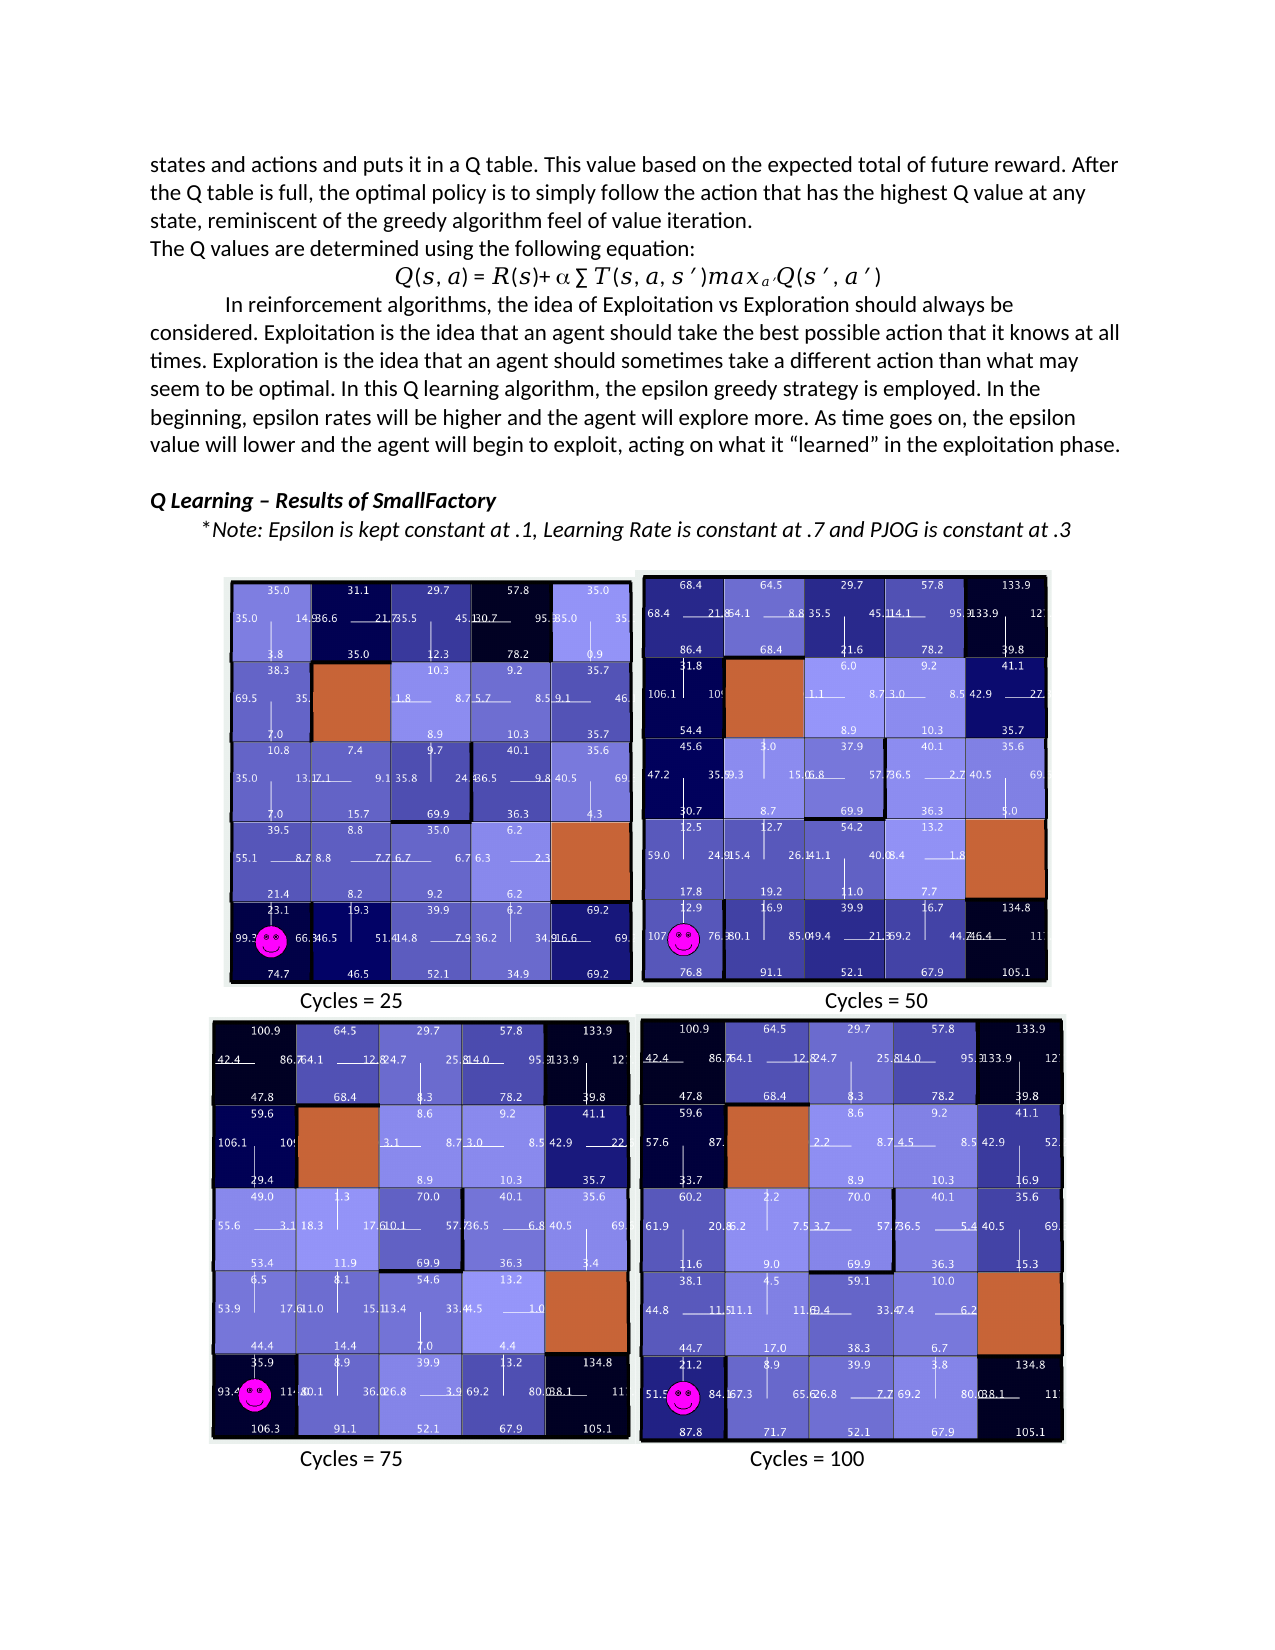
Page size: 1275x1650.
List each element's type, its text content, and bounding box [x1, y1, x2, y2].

picture [223, 570, 1052, 987]
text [150, 150, 1125, 234]
text The Q values are determined using the following equation: [150, 234, 1125, 262]
text 𝑄(𝑠, 𝑎) = 𝑅(𝑠)+ ∑ 𝑇(𝑠, 𝑎, 𝑠 ′ )𝑚𝑎𝑥𝑎 ′𝑄(𝑠 ′ , 𝑎 ′ ) [150, 262, 1125, 291]
text Cycles = 75 Cycles = 100 [150, 1444, 1125, 1472]
text Cycles = 25 Cycles = 50 [150, 986, 1125, 1014]
text In reinforcement algorithms, the idea of Exploitation vs Exploration should always be considered. Exploitation is the idea that an agent should take the best possible action that it knows at all times. Exploration is the idea that an agent should sometimes take a different action than what may seem to be optimal. In this Q learning algorithm, the epsilon greedy strategy is employed. In the beginning, epsilon rates will be higher and the agent will explore more. As time goes on, the epsilon value will lower and the agent will begin to exploit, acting on what it “learned” in the exploitation phase. [150, 291, 1125, 459]
picture [208, 1014, 1067, 1444]
text *Note: Epsilon is kept constant at .1, Learning Rate is constant at .7 and PJOG is constant at .3 [150, 515, 1125, 543]
text Q Learning – Results of SmallFactory [150, 487, 1125, 515]
